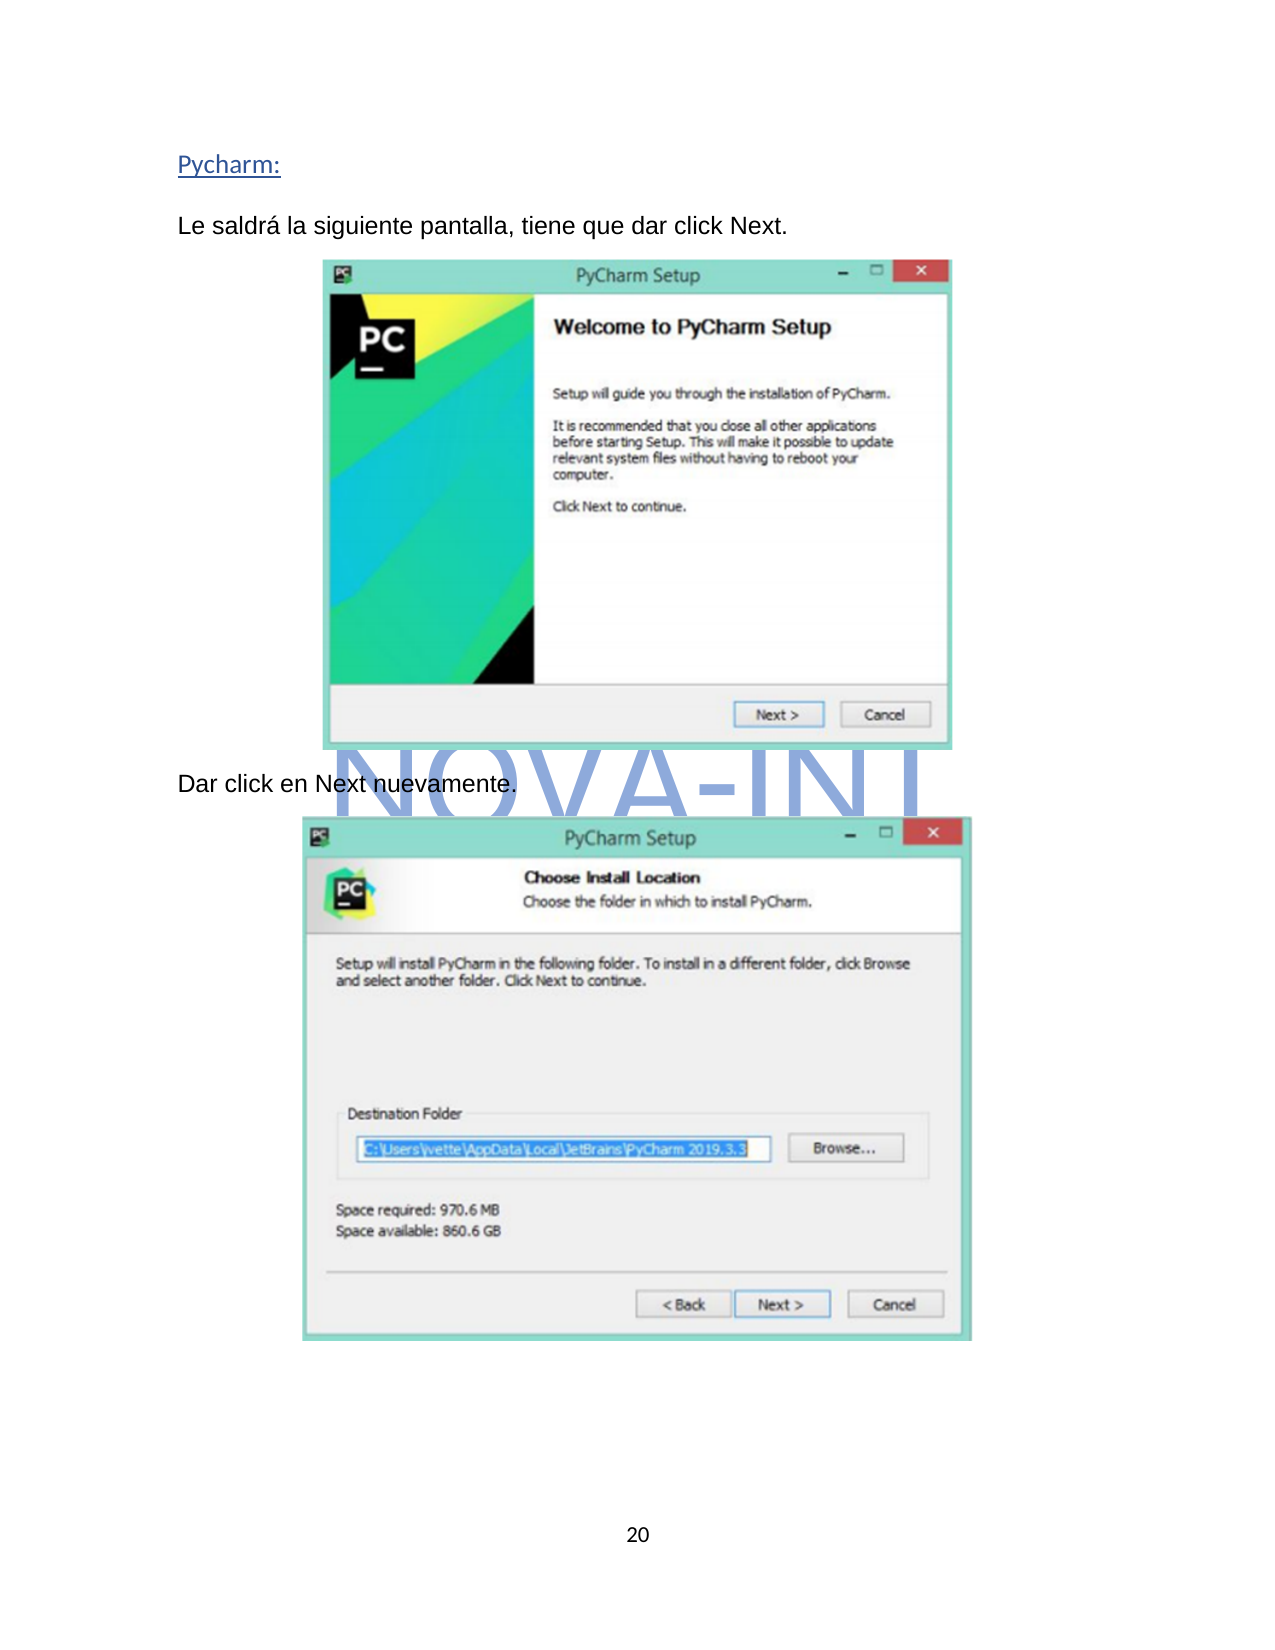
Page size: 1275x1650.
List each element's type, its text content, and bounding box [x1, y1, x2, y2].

text Le saldrá la siguiente pantalla, tiene que dar click Next. [177, 211, 1098, 240]
picture [302, 816, 973, 1341]
picture [322, 258, 953, 750]
text Dar click en Next nuevamente. [177, 769, 1098, 798]
text Pycharm: [177, 148, 1098, 181]
